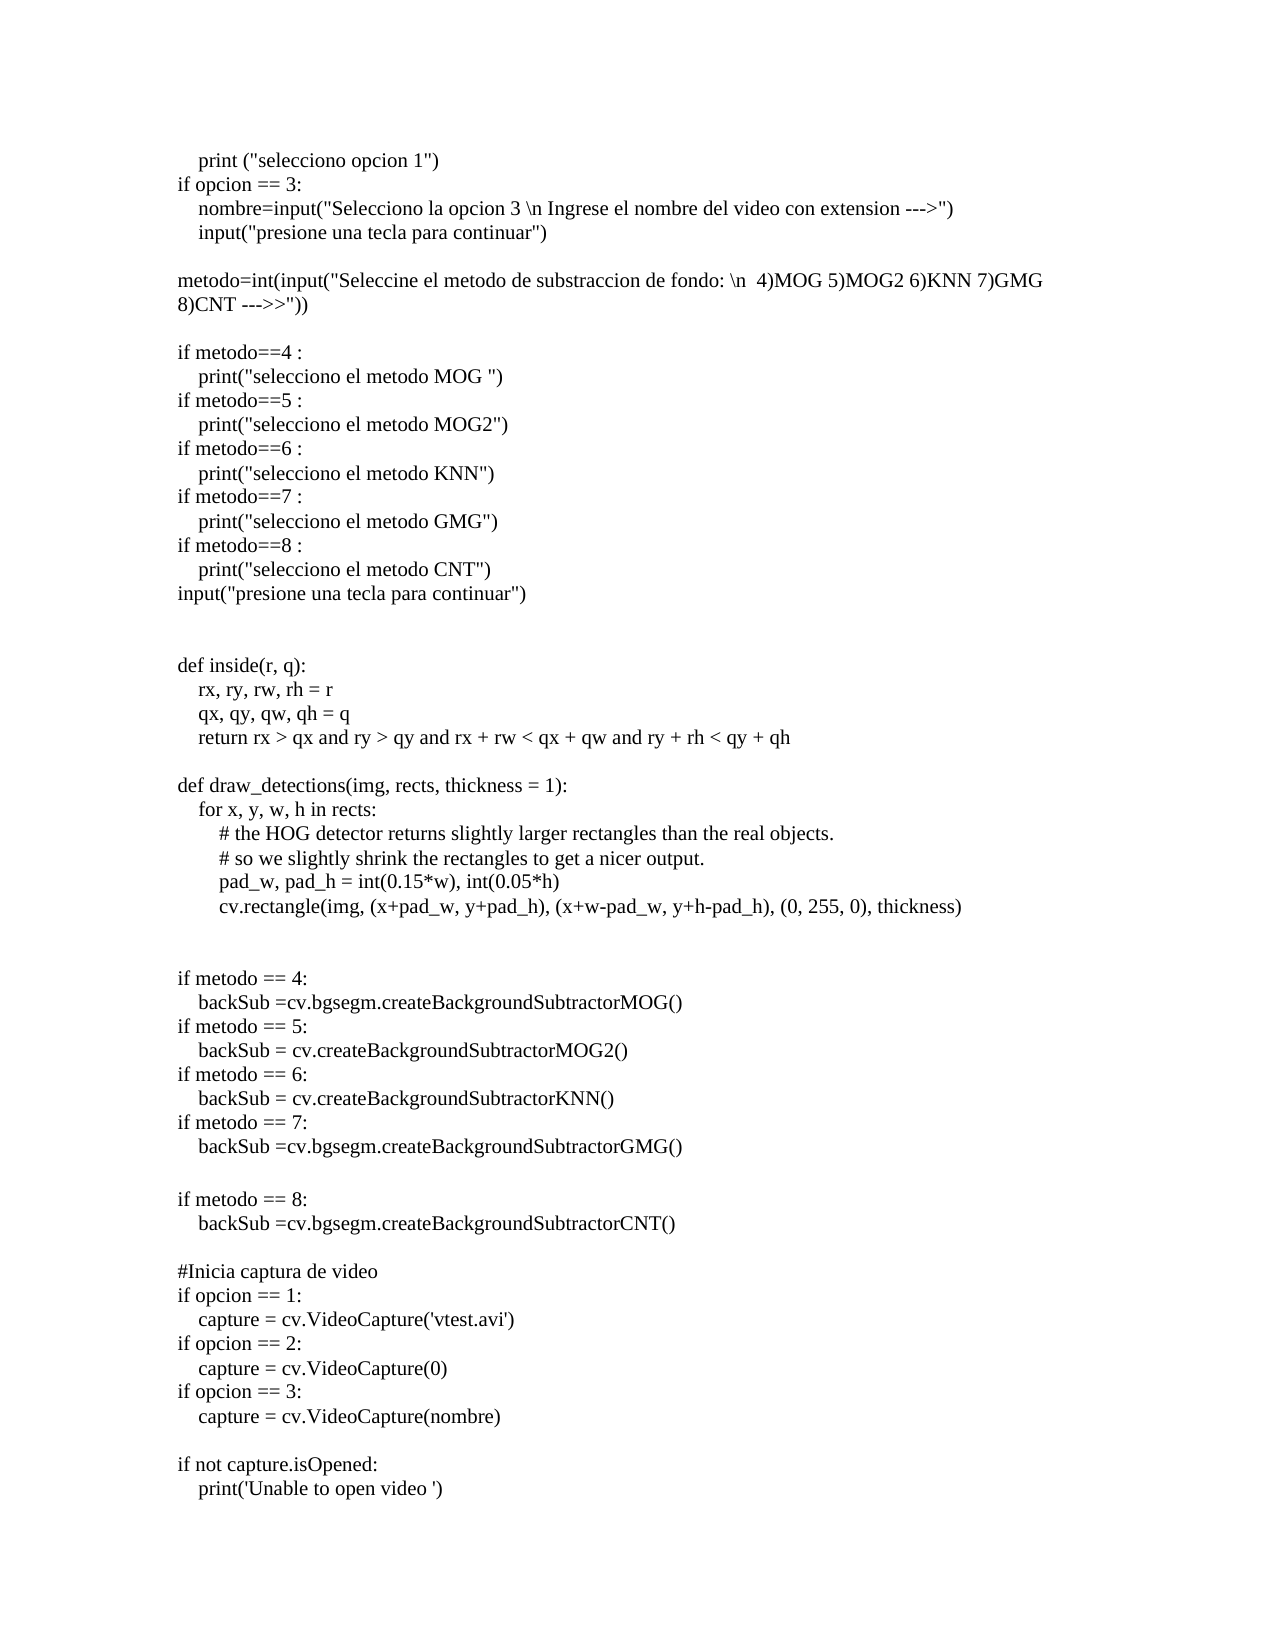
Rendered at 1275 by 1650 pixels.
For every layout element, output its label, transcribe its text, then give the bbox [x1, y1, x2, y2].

text if metodo == 5: [177, 1014, 1098, 1038]
text cv.rectangle(img, (x+pad_w, y+pad_h), (x+w-pad_w, y+h-pad_h), (0, 255, 0), thickness) [177, 893, 1098, 918]
text if metodo == 7: [177, 1110, 1098, 1134]
text print("selecciono el metodo MOG ") [177, 364, 1098, 388]
text def inside(r, q): [177, 653, 1098, 677]
text input("presione una tecla para continuar") [177, 581, 1098, 605]
text metodo=int(input("Seleccine el metodo de substraccion de fondo: \n 4)MOG 5)MOG2 6)KNN 7)GMG 8)CNT --->>")) [177, 268, 1098, 316]
text if opcion == 1: [177, 1283, 1098, 1307]
text for x, y, w, h in rects: [177, 797, 1098, 821]
text pad_w, pad_h = int(0.15*w), int(0.05*h) [177, 869, 1098, 893]
text if not capture.isOpened: [177, 1452, 1098, 1476]
text print("selecciono el metodo KNN") [177, 460, 1098, 484]
text if metodo==4 : [177, 340, 1098, 364]
text print("selecciono el metodo MOG2") [177, 412, 1098, 436]
text if metodo == 4: [177, 966, 1098, 990]
text if metodo == 6: [177, 1062, 1098, 1086]
text print("selecciono el metodo CNT") [177, 557, 1098, 581]
text capture = cv.VideoCapture(nombre) [177, 1403, 1098, 1428]
text return rx > qx and ry > qy and rx + rw < qx + qw and ry + rh < qy + qh [177, 725, 1098, 749]
text if metodo==6 : [177, 436, 1098, 460]
text #Inicia captura de video [177, 1259, 1098, 1283]
text input("presione una tecla para continuar") [177, 220, 1098, 244]
text print ("selecciono opcion 1") [177, 148, 1098, 172]
text backSub = cv.createBackgroundSubtractorKNN() [177, 1086, 1098, 1110]
text if opcion == 2: [177, 1331, 1098, 1355]
text if opcion == 3: [177, 1379, 1098, 1403]
text backSub =cv.bgsegm.createBackgroundSubtractorGMG() [177, 1134, 1098, 1158]
text capture = cv.VideoCapture('vtest.avi') [177, 1307, 1098, 1331]
text if metodo==8 : [177, 533, 1098, 557]
text print('Unable to open video ') [177, 1476, 1098, 1500]
text # the HOG detector returns slightly larger rectangles than the real objects. [177, 821, 1098, 845]
text def draw_detections(img, rects, thickness = 1): [177, 773, 1098, 797]
text rx, ry, rw, rh = r [177, 677, 1098, 701]
text if metodo == 8: [177, 1187, 1098, 1211]
text # so we slightly shrink the rectangles to get a nicer output. [177, 845, 1098, 869]
text nombre=input("Selecciono la opcion 3 \n Ingrese el nombre del video con extension --->") [177, 196, 1098, 220]
text if metodo==7 : [177, 484, 1098, 508]
text capture = cv.VideoCapture(0) [177, 1355, 1098, 1379]
text if opcion == 3: [177, 172, 1098, 196]
text if metodo==5 : [177, 388, 1098, 412]
text qx, qy, qw, qh = q [177, 701, 1098, 725]
text print("selecciono el metodo GMG") [177, 508, 1098, 533]
text backSub = cv.createBackgroundSubtractorMOG2() [177, 1038, 1098, 1062]
text backSub =cv.bgsegm.createBackgroundSubtractorCNT() [177, 1211, 1098, 1235]
text backSub =cv.bgsegm.createBackgroundSubtractorMOG() [177, 990, 1098, 1014]
